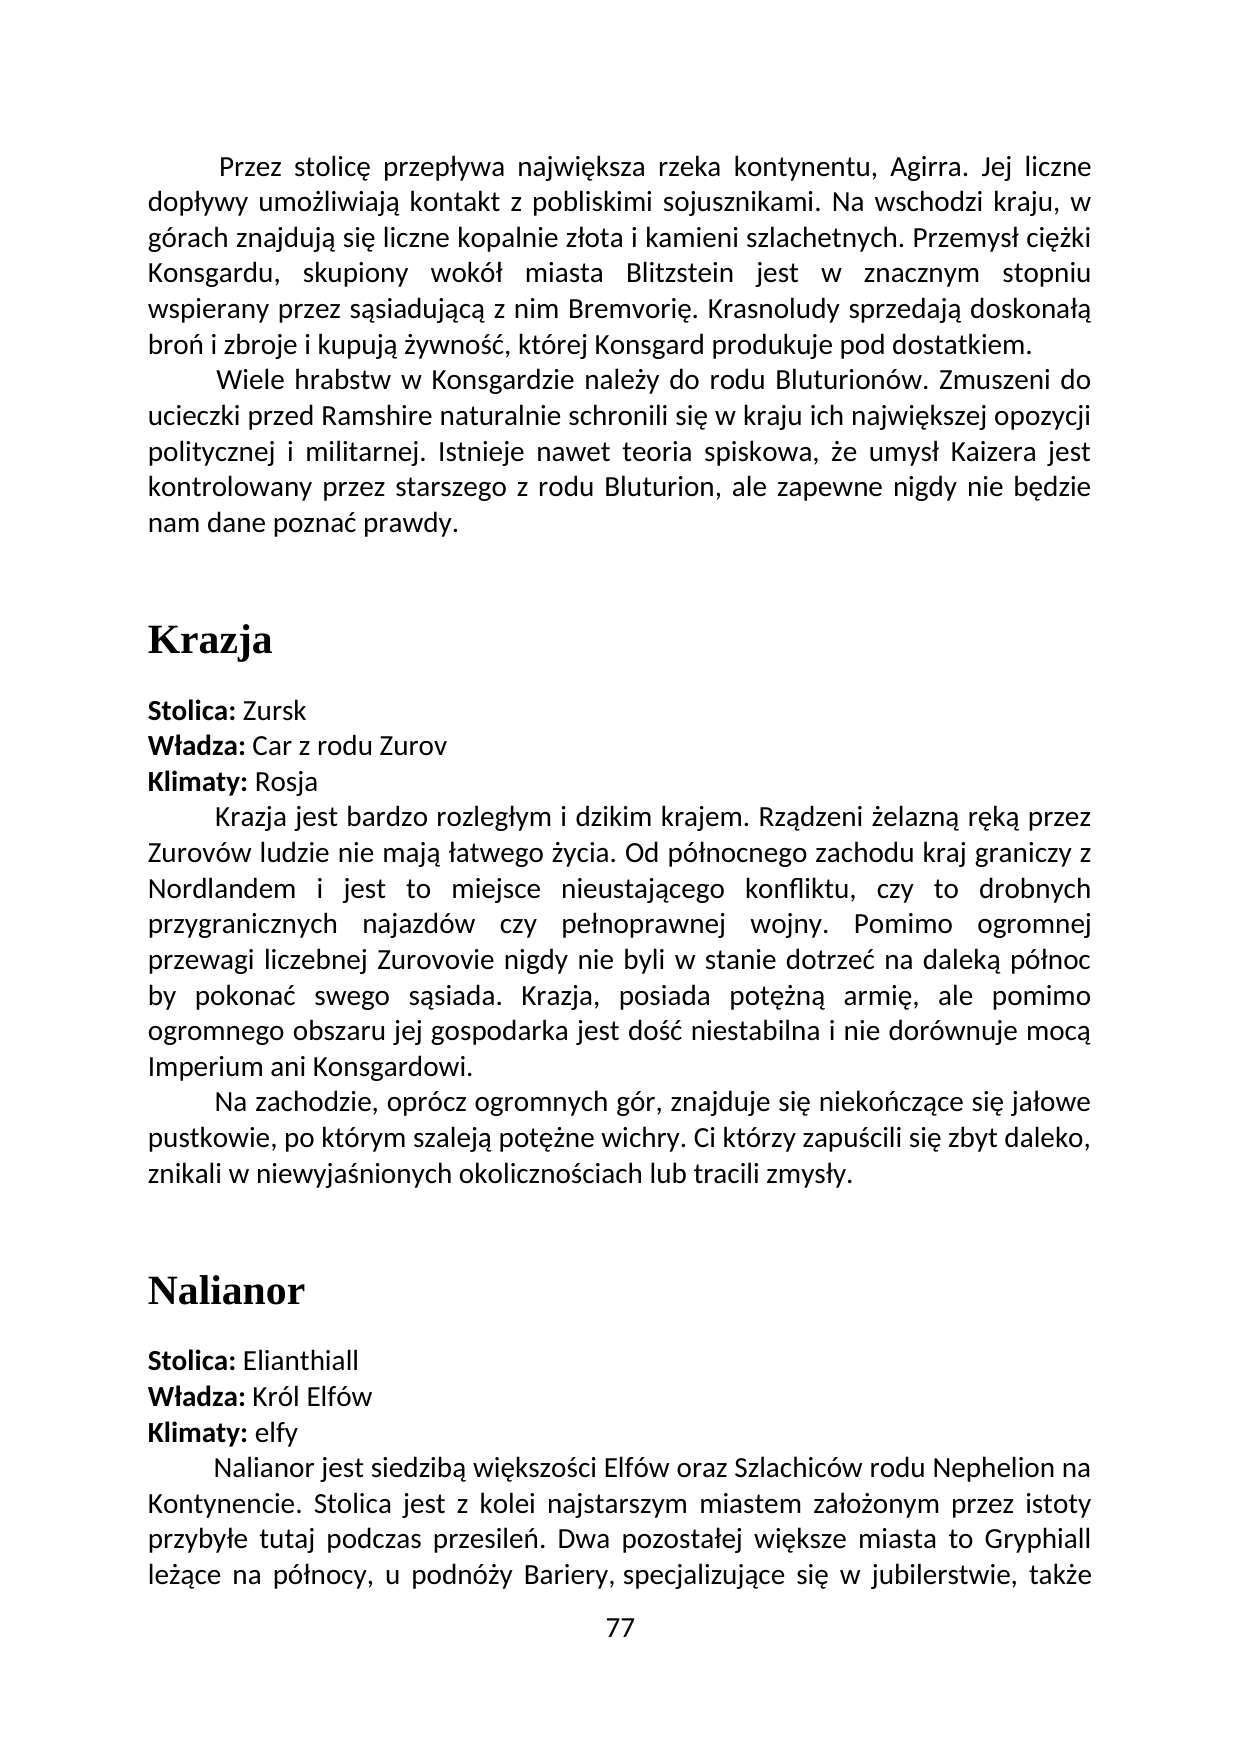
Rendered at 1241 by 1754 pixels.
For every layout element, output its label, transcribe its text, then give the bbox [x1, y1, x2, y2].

text Stolica: Elianthiall [148, 1342, 1093, 1378]
text Klimaty: Rosja [148, 763, 1093, 798]
subtitle Krazja [148, 614, 1093, 662]
subtitle Nalianor [148, 1265, 1093, 1313]
text Władza: Król Elfów [148, 1378, 1093, 1414]
text Przez stolicę przepływa największa rzeka kontynentu, Agirra. Jej liczne dopływy umożliwiają kontakt z pobliskimi sojusznikami. Na wschodzi kraju, w górach znajdują się liczne kopalnie złota i kamieni szlachetnych. Przemysł ciężki Konsgardu, skupiony wokół miasta Blitzstein jest w znacznym stopniu wspierany przez sąsiadującą z nim Bremvorię. Krasnoludy sprzedają doskonałą broń i zbroje i kupują żywność, której Konsgard produkuje pod dostatkiem. [148, 148, 1093, 361]
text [148, 1449, 1093, 1592]
text Krazja jest bardzo rozległym i dzikim krajem. Rządzeni żelazną ręką przez Zurovów ludzie nie mają łatwego życia. Od północnego zachodu kraj graniczy z Nordlandem i jest to miejsce nieustającego konfliktu, czy to drobnych przygranicznych najazdów czy pełnoprawnej wojny. Pomimo ogromnej przewagi liczebnej Zurovovie nigdy nie byli w stanie dotrzeć na daleką północ by pokonać swego sąsiada. Krazja, posiada potężną armię, ale pomimo ogromnego obszaru jej gospodarka jest dość niestabilna i nie dorównuje mocą Imperium ani Konsgardowi. [148, 798, 1093, 1083]
text Na zachodzie, oprócz ogromnych gór, znajduje się niekończące się jałowe pustkowie, po którym szaleją potężne wichry. Ci którzy zapuścili się zbyt daleko, znikali w niewyjaśnionych okolicznościach lub tracili zmysły. [148, 1083, 1093, 1190]
text Wiele hrabstw w Konsgardzie należy do rodu Bluturionów. Zmuszeni do ucieczki przed Ramshire naturalnie schronili się w kraju ich największej opozycji politycznej i militarnej. Istnieje nawet teoria spiskowa, że umysł Kaizera jest kontrolowany przez starszego z rodu Bluturion, ale zapewne nigdy nie będzie nam dane poznać prawdy. [148, 361, 1093, 539]
text Władza: Car z rodu Zurov [148, 727, 1093, 763]
text Klimaty: elfy [148, 1414, 1093, 1449]
text Stolica: Zursk [148, 692, 1093, 727]
